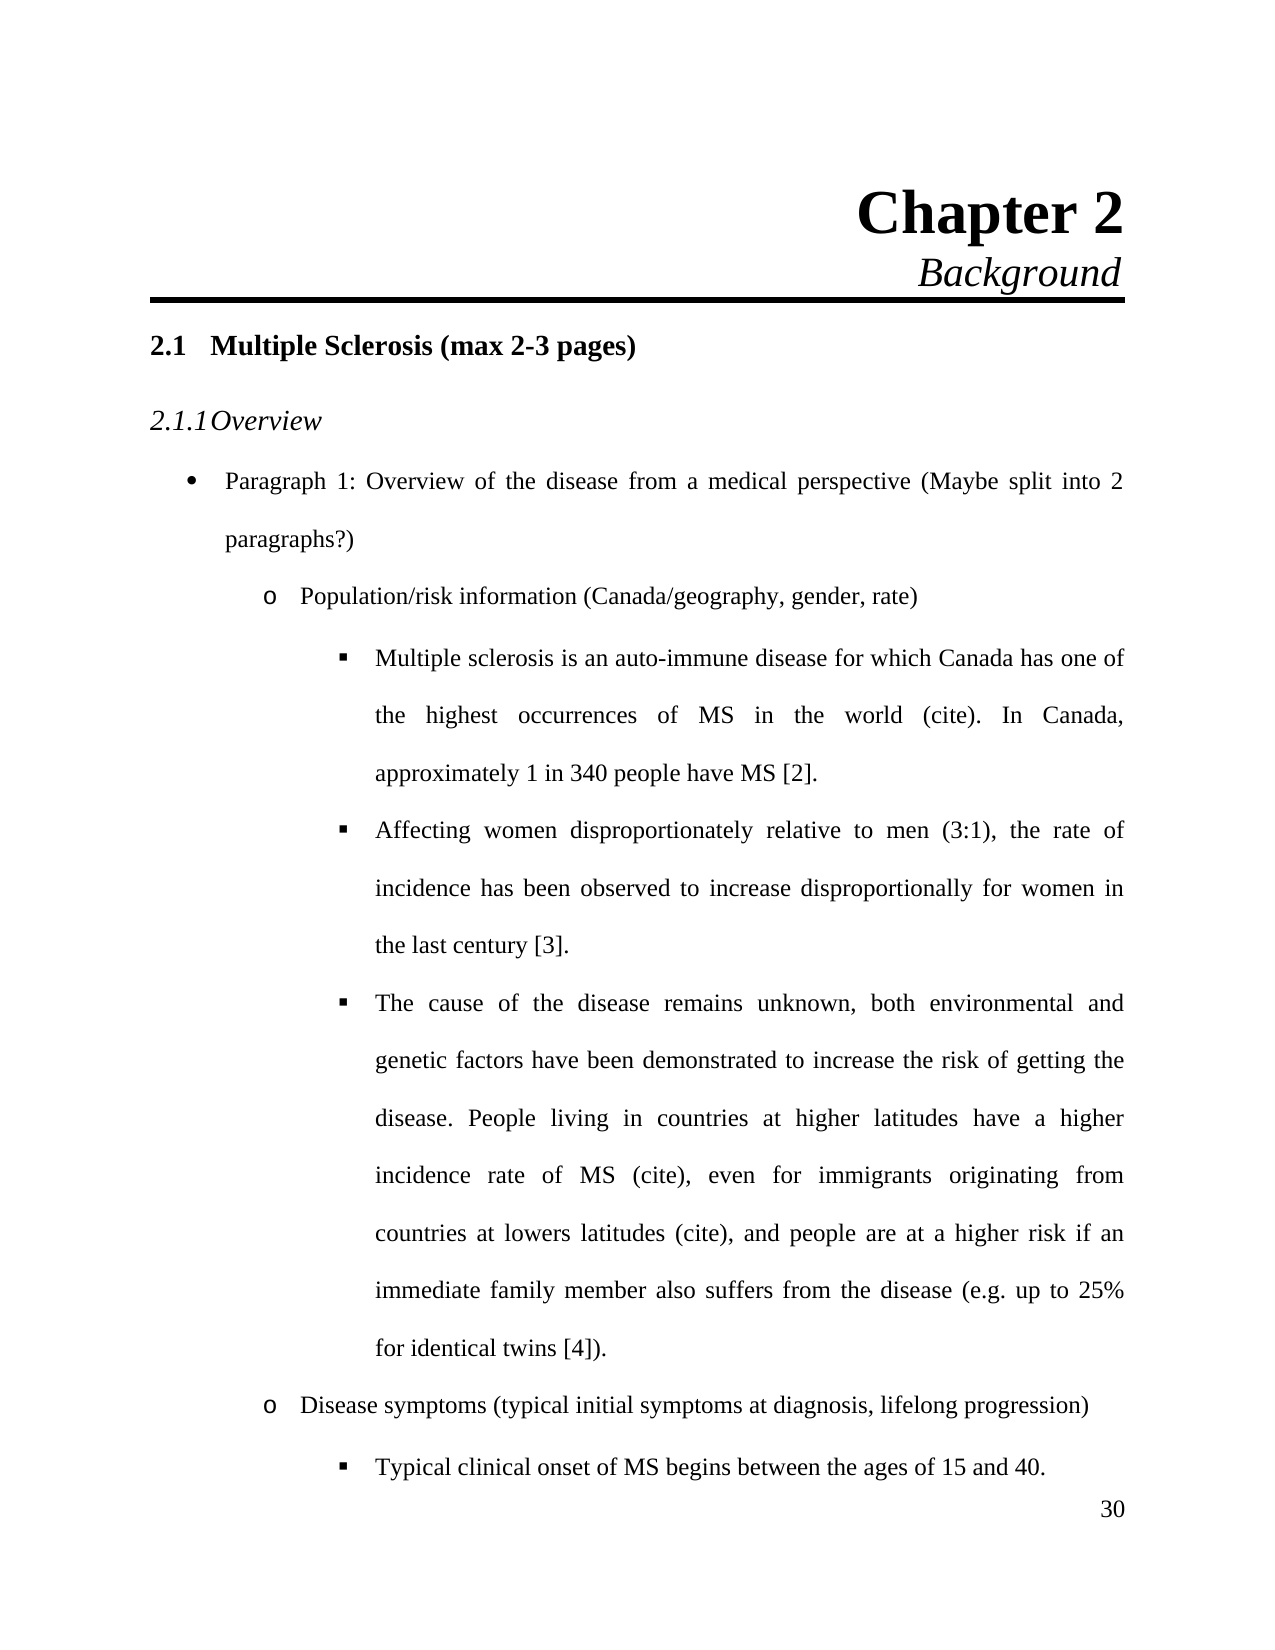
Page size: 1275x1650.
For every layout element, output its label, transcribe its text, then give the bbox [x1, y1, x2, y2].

subtitle Overview [150, 403, 1125, 437]
list Paragraph 1: Overview of the disease from a medical perspective (Maybe split into 2 paragraphs?) [187, 466, 1125, 553]
list Typical clinical onset of MS begins between the ages of 15 and 40. [337, 1452, 1125, 1481]
list Population/risk information (Canada/geography, gender, rate) [262, 581, 1125, 612]
list The cause of the disease remains unknown, both environmental and genetic factors have been demonstrated to increase the risk of getting the disease. People living in countries at higher latitudes have a higher incidence rate of MS (cite), even for immigrants originating from countries at lowers latitudes (cite), and people are at a higher risk if an immediate family member also suffers from the disease (e.g. up to 25% for identical twins [4]). [337, 988, 1125, 1362]
list Disease symptoms (typical initial symptoms at diagnosis, lifelong progression) [262, 1391, 1125, 1421]
subtitle Multiple Sclerosis (max 2-3 pages) [150, 328, 1125, 362]
list Multiple sclerosis is an auto-immune disease for which Canada has one of the highest occurrences of MS in the world (cite). In Canada, approximately 1 in 340 people have MS [2]. [337, 643, 1125, 787]
list Affecting women disproportionately relative to men (3:1), the rate of incidence has been observed to increase disproportionally for women in the last century [3]. [337, 816, 1125, 959]
subtitle Background [150, 175, 1125, 297]
